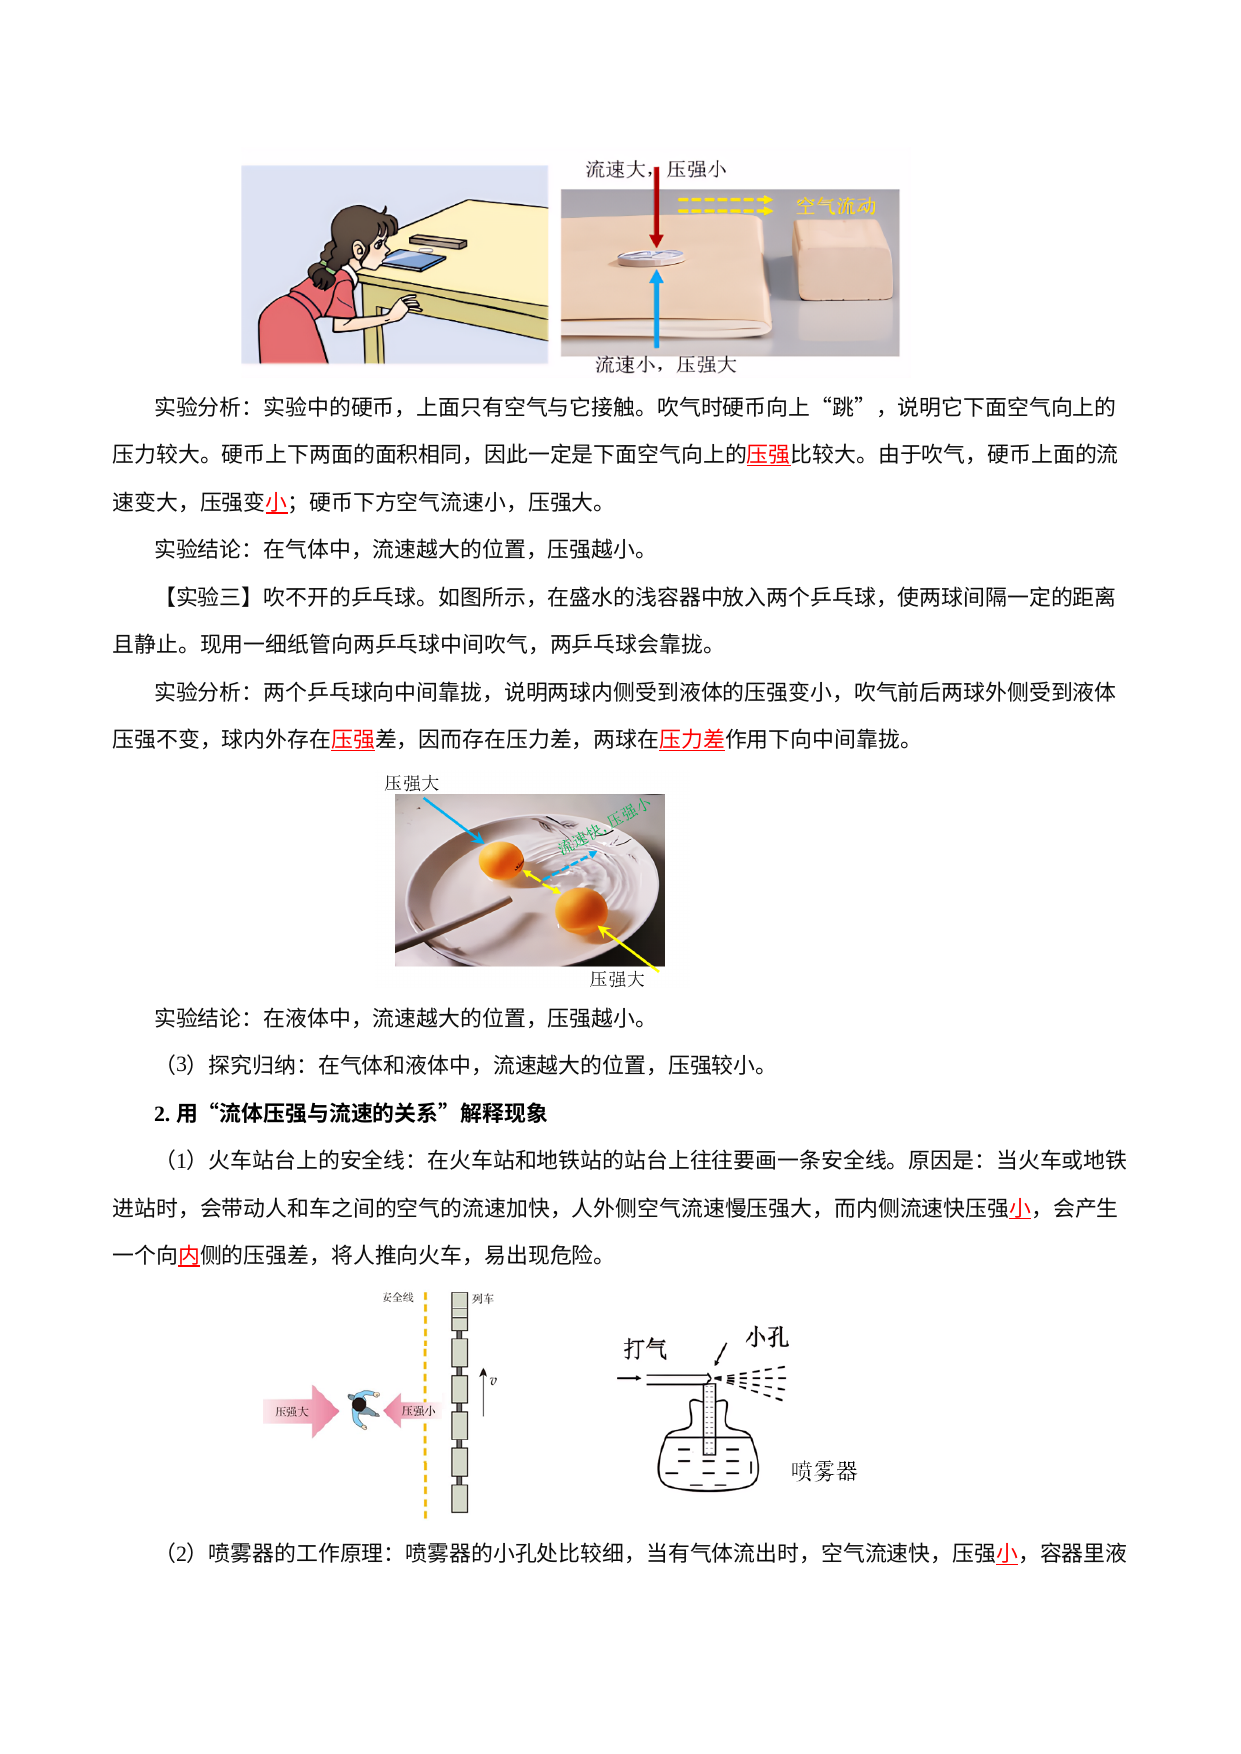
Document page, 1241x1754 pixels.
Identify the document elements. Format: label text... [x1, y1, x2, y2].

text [112, 1536, 1128, 1568]
picture [241, 147, 911, 378]
text 实验结论：在液体中，流速越大的位置，压强越小。 [112, 1001, 1128, 1032]
picture [263, 1285, 517, 1524]
text 【实验三】吹不开的乒乓球。如图所示，在盛水的浅容器中放入两个乒乓球，使两球间隔一定的距离且静止。现用一细纸管向两乒乓球中间吹气，两乒乓球会靠拢。 [112, 580, 1128, 659]
picture [374, 770, 691, 988]
text （3）探究归纳：在气体和液体中，流速越大的位置，压强较小。 [112, 1048, 1128, 1080]
text （1）火车站台上的安全线：在火车站和地铁站的站台上往往要画一条安全线。原因是：当火车或地铁进站时，会带动人和车之间的空气的流速加快，人外侧空气流速慢压强大，而内侧流速快压强小，会产生一个向内侧的压强差，将人推向火车，易出现危险。 [112, 1143, 1128, 1270]
text 2. 用“流体压强与流速的关系”解释现象 [112, 1096, 1128, 1127]
picture [603, 1296, 883, 1496]
text 实验分析：两个乒乓球向中间靠拢，说明两球内侧受到液体的压强变小，吹气前后两球外侧受到液体压强不变，球内外存在压强差，因而存在压力差，两球在压力差作用下向中间靠拢。 [112, 675, 1128, 754]
text 实验结论：在气体中，流速越大的位置，压强越小。 [112, 532, 1128, 564]
text 实验分析：实验中的硬币，上面只有空气与它接触。吹气时硬币向上“跳”，说明它下面空气向上的压力较大。硬币上下两面的面积相同，因此一定是下面空气向上的压强比较大。由于吹气，硬币上面的流速变大，压强变小；硬币下方空气流速小，压强大。 [112, 390, 1128, 517]
